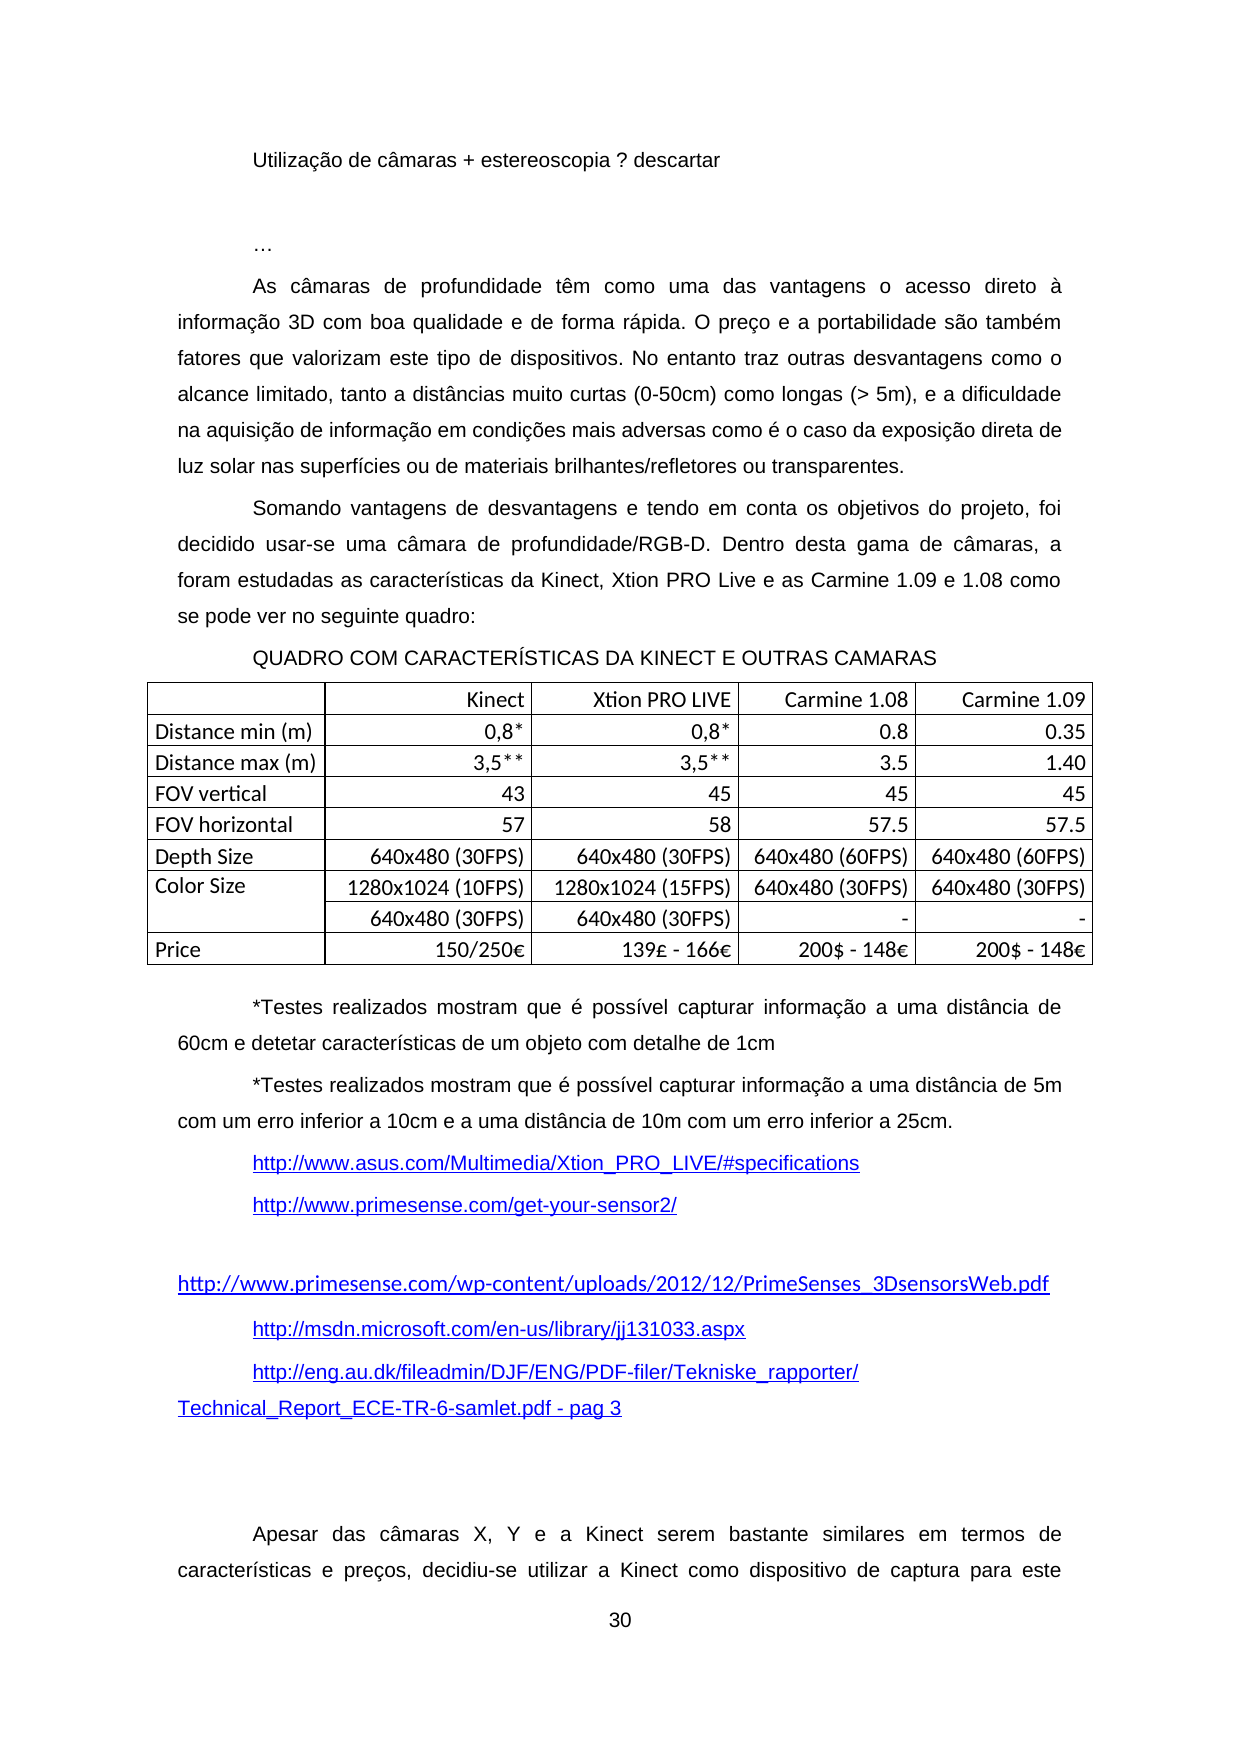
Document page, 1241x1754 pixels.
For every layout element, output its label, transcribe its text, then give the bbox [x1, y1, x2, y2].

text http://msdn.microsoft.com/en-us/library/jj131033.aspx [177, 1317, 1063, 1341]
table_cell 640x480 (30FPS) [532, 902, 738, 932]
table_cell 640x480 (60FPS) [739, 840, 915, 870]
table_cell 640x480 (60FPS) [916, 840, 1092, 870]
text *Testes realizados mostram que é possível capturar informação a uma distância de 5m com um erro inferior a 10cm e a uma distância de 10m com um erro inferior a 25cm. [177, 1073, 1063, 1133]
table_cell 43 [326, 777, 531, 807]
text QUADRO COM CARACTERÍSTICAS DA KINECT E OUTRAS CAMARAS [177, 646, 1063, 670]
table_header Carmine 1.08 [739, 683, 915, 713]
table_cell 3,5** [532, 746, 738, 776]
table_cell 45 [739, 777, 915, 807]
table_cell 0,8* [532, 715, 738, 745]
table_cell 1280x1024 (10FPS) [326, 871, 531, 901]
table_cell 0.35 [916, 715, 1092, 745]
text *Testes realizados mostram que é possível capturar informação a uma distância de 60cm e detetar características de um objeto com detalhe de 1cm [177, 965, 1063, 1055]
table_cell - [916, 902, 1092, 932]
table_cell 3.5 [739, 746, 915, 776]
table_cell 640x480 (30FPS) [532, 840, 738, 870]
text … [177, 232, 1063, 256]
table_cell 640x480 (30FPS) [326, 902, 531, 932]
table_cell Distance max (m) [148, 746, 324, 776]
table_cell 1.40 [916, 746, 1092, 776]
table_cell Depth Size [148, 840, 324, 870]
table_cell 139£ - 166€ [532, 933, 738, 963]
table_cell 640x480 (30FPS) [326, 840, 531, 870]
table_cell 640x480 (30FPS) [916, 871, 1092, 901]
table_header Carmine 1.09 [916, 683, 1092, 713]
text As câmaras de profundidade têm como uma das vantagens o acesso direto à informação 3D com boa qualidade e de forma rápida. O preço e a portabilidade são também fatores que valorizam este tipo de dispositivos. No entanto traz outras desvantagens como o alcance limitado, tanto a distâncias muito curtas (0-50cm) como longas (> 5m), e a dificuldade na aquisição de informação em condições mais adversas como é o caso da exposição direta de luz solar nas superfícies ou de materiais brilhantes/refletores ou transparentes. [177, 274, 1063, 478]
table_cell 57.5 [916, 808, 1092, 838]
table_cell 3,5** [326, 746, 531, 776]
table_cell 57.5 [739, 808, 915, 838]
table_header Xtion PRO LIVE [532, 683, 738, 713]
table_cell 200$ - 148€ [916, 933, 1092, 963]
table_header [148, 683, 324, 713]
table_cell 1280x1024 (15FPS) [532, 871, 738, 901]
text Utilização de câmaras + estereoscopia ? descartar [177, 148, 1063, 172]
table_header Kinect [326, 683, 531, 713]
table_cell - [739, 902, 915, 932]
table_cell 640x480 (30FPS) [739, 871, 915, 901]
table_cell FOV horizontal [148, 808, 324, 838]
table_cell 45 [916, 777, 1092, 807]
table_cell FOV vertical [148, 777, 324, 807]
table_cell 0.8 [739, 715, 915, 745]
text Somando vantagens de desvantagens e tendo em conta os objetivos do projeto, foi decidido usar-se uma câmara de profundidade/RGB-D. Dentro desta gama de câmaras, a foram estudadas as características da Kinect, Xtion PRO Live e as Carmine 1.09 e 1.08 como se pode ver no seguinte quadro: [177, 496, 1063, 628]
table_cell 150/250€ [326, 933, 531, 963]
text http://eng.au.dk/fileadmin/DJF/ENG/PDF-filer/Tekniske_rapporter/Technical_Report_ECE-TR-6-samlet.pdf - pag 3 [177, 1359, 1063, 1419]
table_cell Price [148, 933, 324, 963]
table_cell Distance min (m) [148, 715, 324, 745]
table_cell 58 [532, 808, 738, 838]
table_cell 45 [532, 777, 738, 807]
table_cell 57 [326, 808, 531, 838]
table_cell Color Size [148, 871, 324, 932]
text http://www.asus.com/Multimedia/Xtion_PRO_LIVE/#specifications [177, 1151, 1063, 1175]
table_cell 0,8* [326, 715, 531, 745]
table_cell 200$ - 148€ [739, 933, 915, 963]
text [177, 1522, 1063, 1582]
text http://www.primesense.com/get-your-sensor2/ http://www.primesense.com/wp-content/uploads/2012/12/PrimeSenses_3DsensorsWeb.pdf [177, 1193, 1063, 1297]
